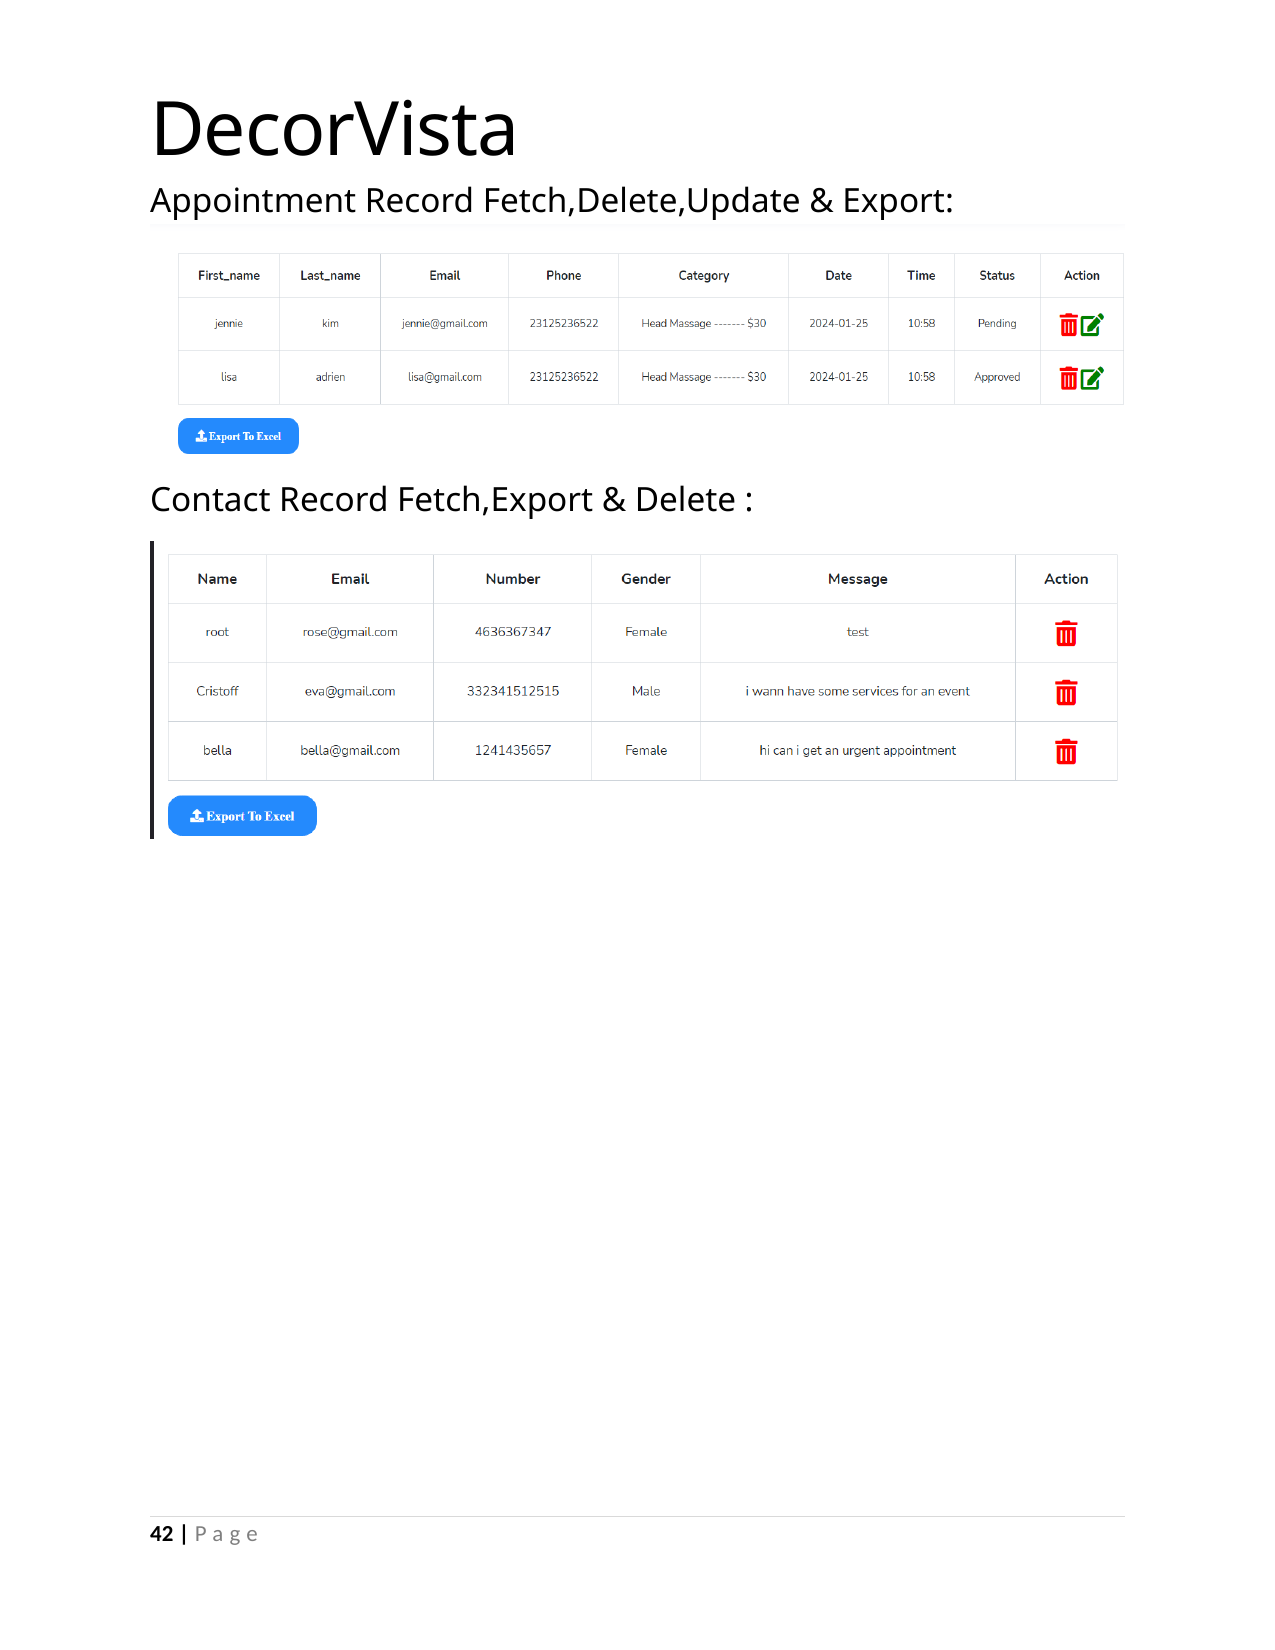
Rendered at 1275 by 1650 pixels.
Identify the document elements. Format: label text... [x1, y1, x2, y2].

text Contact Record Fetch,Export & Delete : [150, 476, 1125, 521]
picture [150, 541, 1125, 839]
text Appointment Record Fetch,Delete,Update & Export: [150, 177, 1125, 224]
picture [150, 224, 1125, 457]
